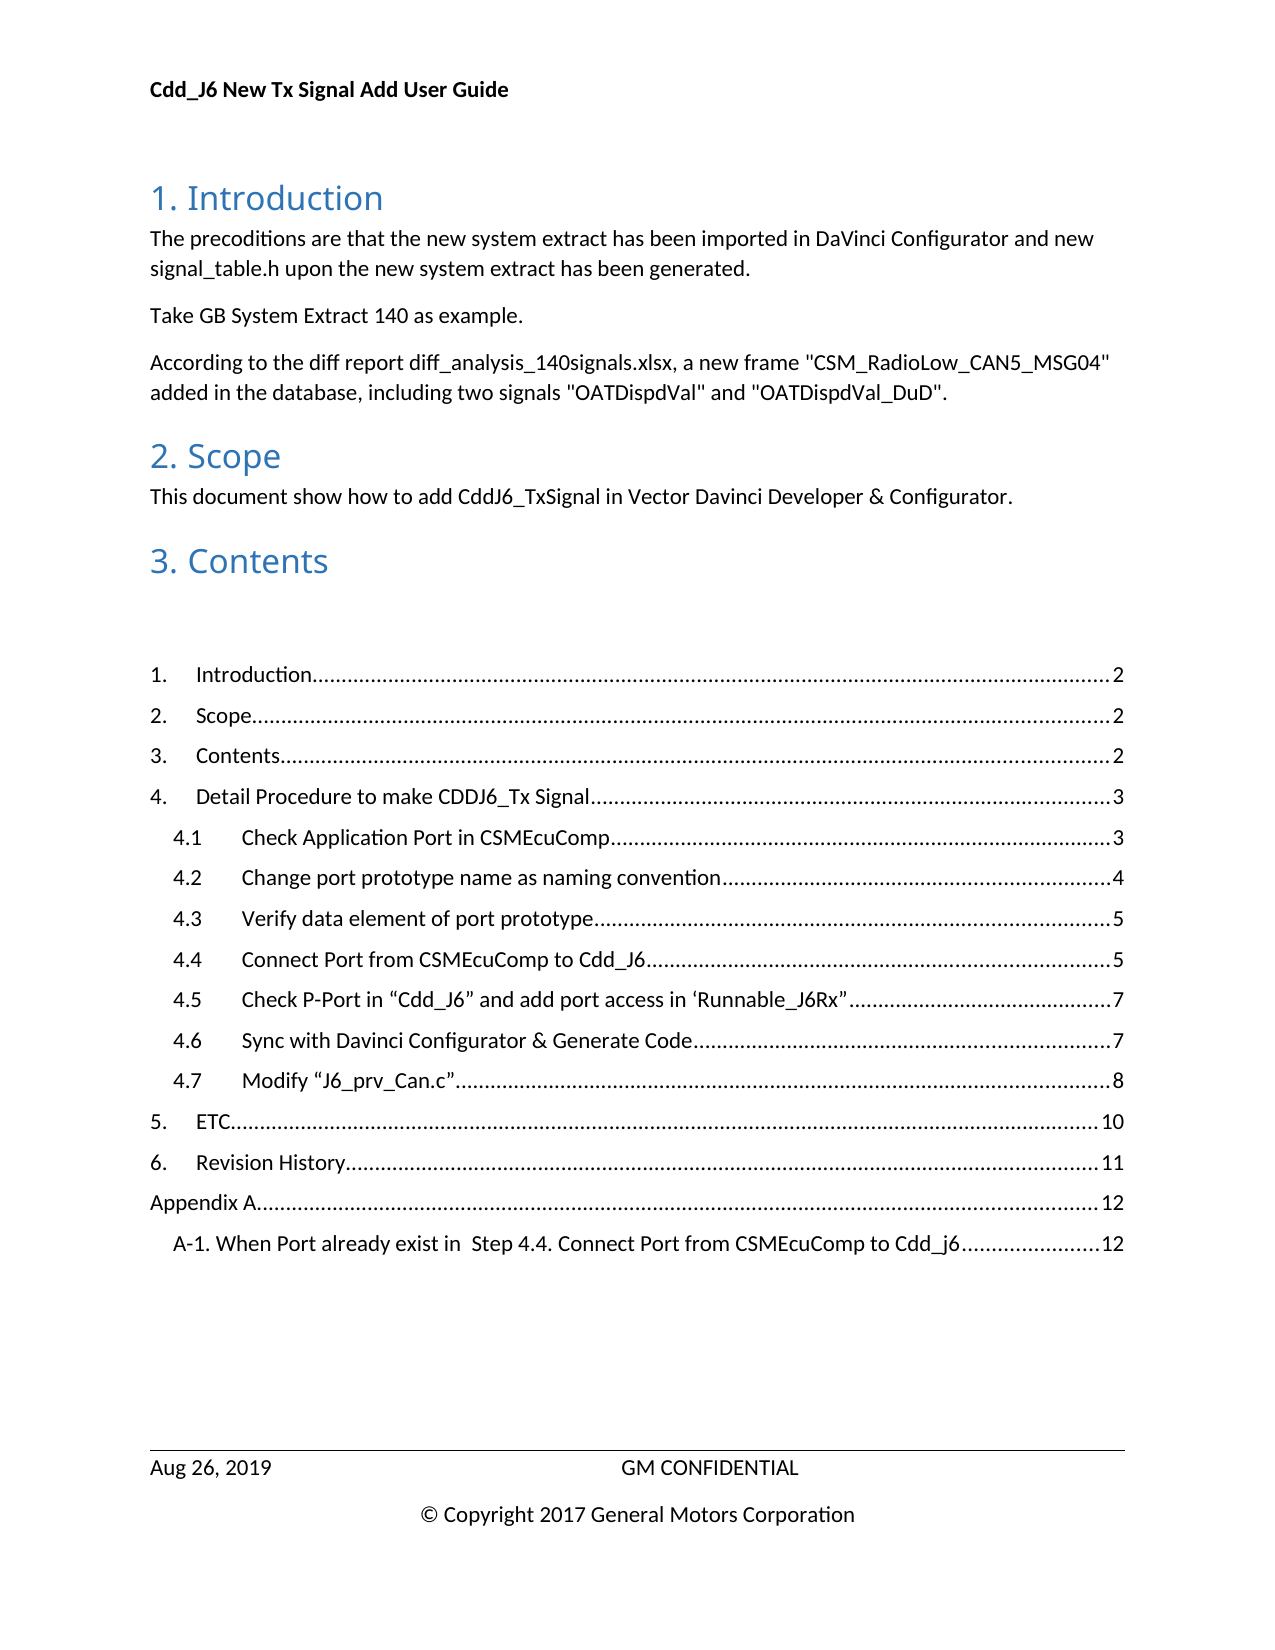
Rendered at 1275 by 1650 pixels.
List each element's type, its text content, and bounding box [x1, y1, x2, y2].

text Take GB System Extract 140 as example. [150, 301, 1125, 329]
subtitle Contents [150, 537, 1125, 583]
text This document show how to add CddJ6_TxSignal in Vector Davinci Developer & Configurator. [150, 482, 1125, 510]
text The precoditions are that the new system extract has been imported in DaVinci Configurator and new signal_table.h upon the new system extract has been generated. [150, 224, 1125, 282]
text According to the diff report diff_analysis_140signals.xlsx, a new frame "CSM_RadioLow_CAN5_MSG04" added in the database, including two signals "OATDispdVal" and "OATDispdVal_DuD". [150, 348, 1125, 406]
subtitle Introduction [150, 175, 1125, 220]
subtitle Scope [150, 433, 1125, 479]
